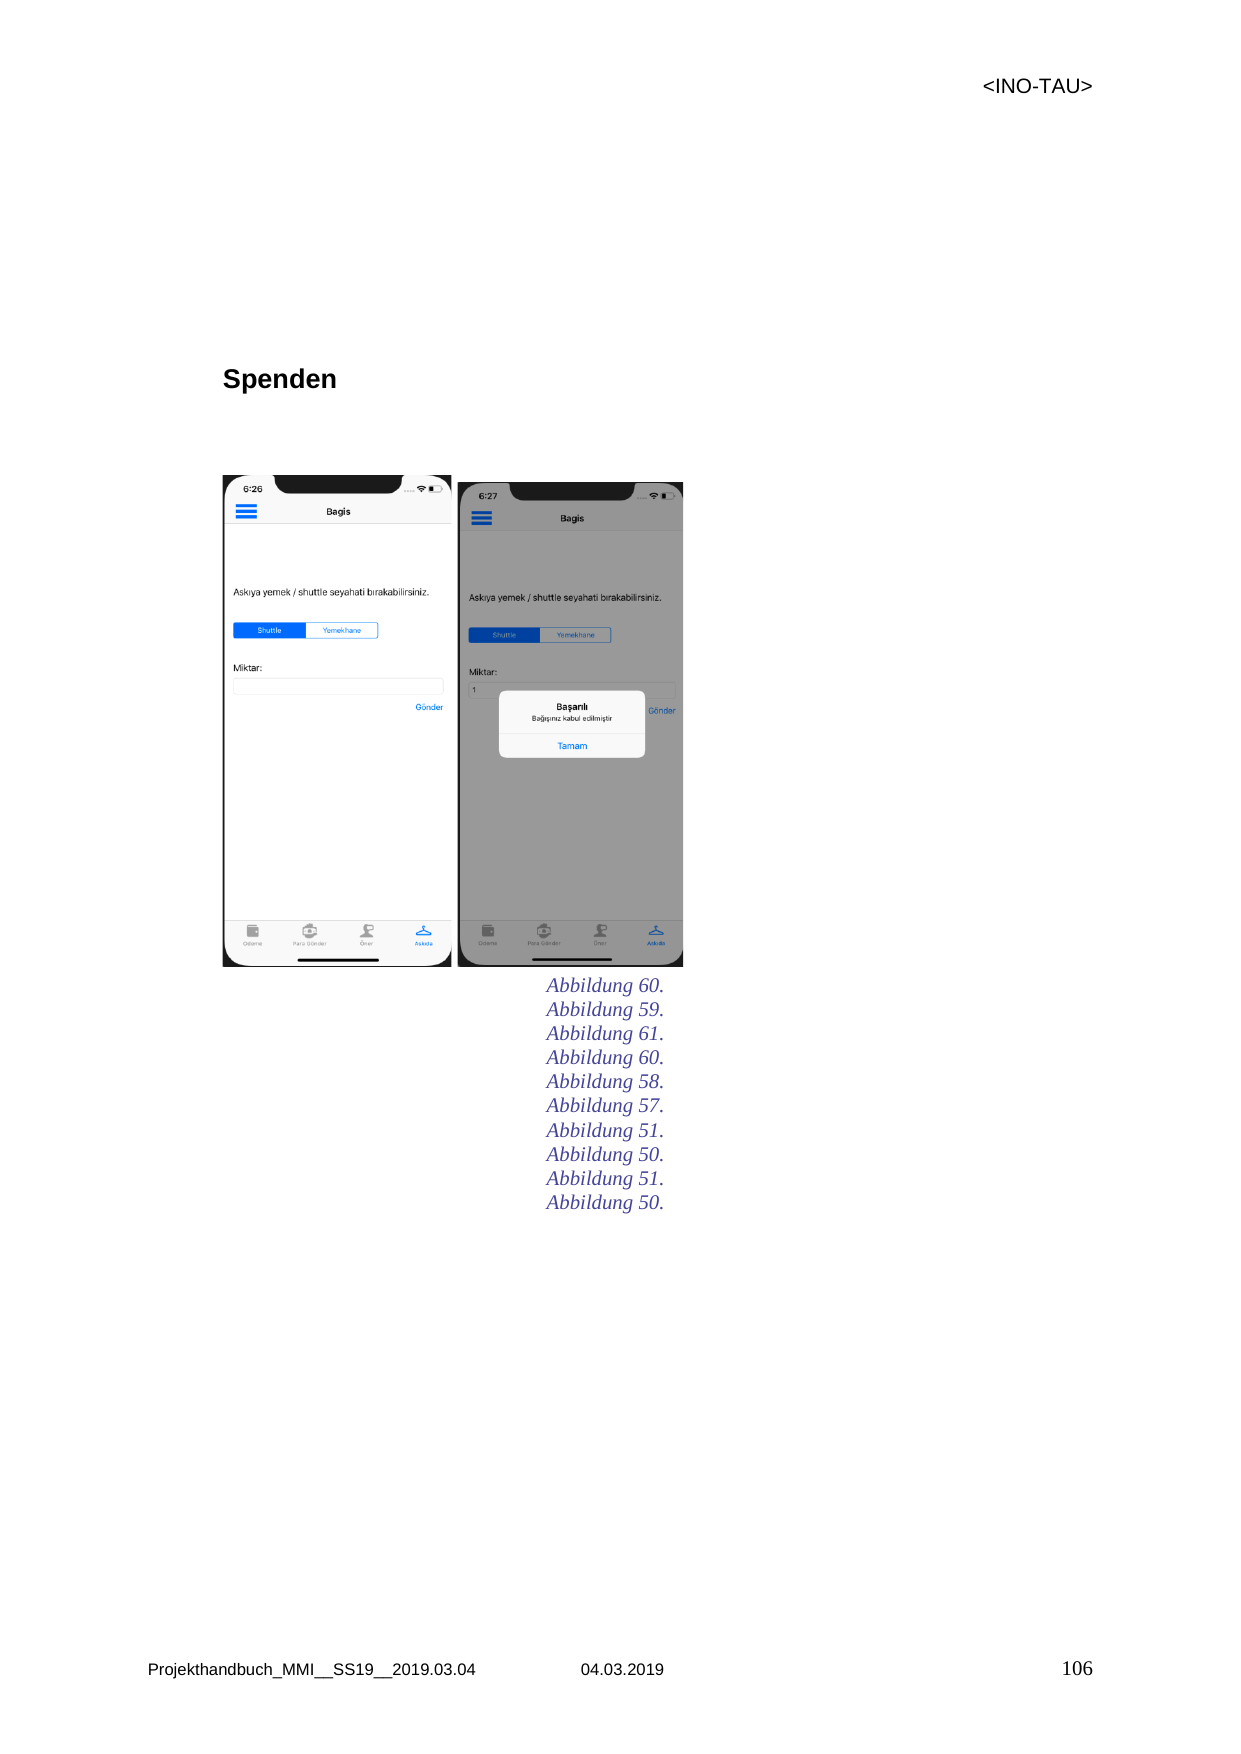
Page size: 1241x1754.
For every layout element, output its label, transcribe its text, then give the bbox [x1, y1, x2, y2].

text Abbildung 51. [148, 1166, 1063, 1190]
text Abbildung 57. [148, 1093, 1063, 1117]
text Abbildung 50. [148, 1142, 1063, 1166]
text Abbildung 60. [148, 1045, 1063, 1069]
picture [457, 482, 684, 967]
text Abbildung 58. [148, 1069, 1063, 1093]
text Abbildung 59. [148, 997, 1063, 1021]
text Abbildung 50. [148, 1190, 1063, 1214]
picture [222, 475, 452, 967]
text Abbildung 60. [148, 973, 1063, 997]
text Spenden [223, 363, 1063, 394]
text Abbildung 61. [148, 1021, 1063, 1045]
text Abbildung 51. [148, 1117, 1063, 1142]
